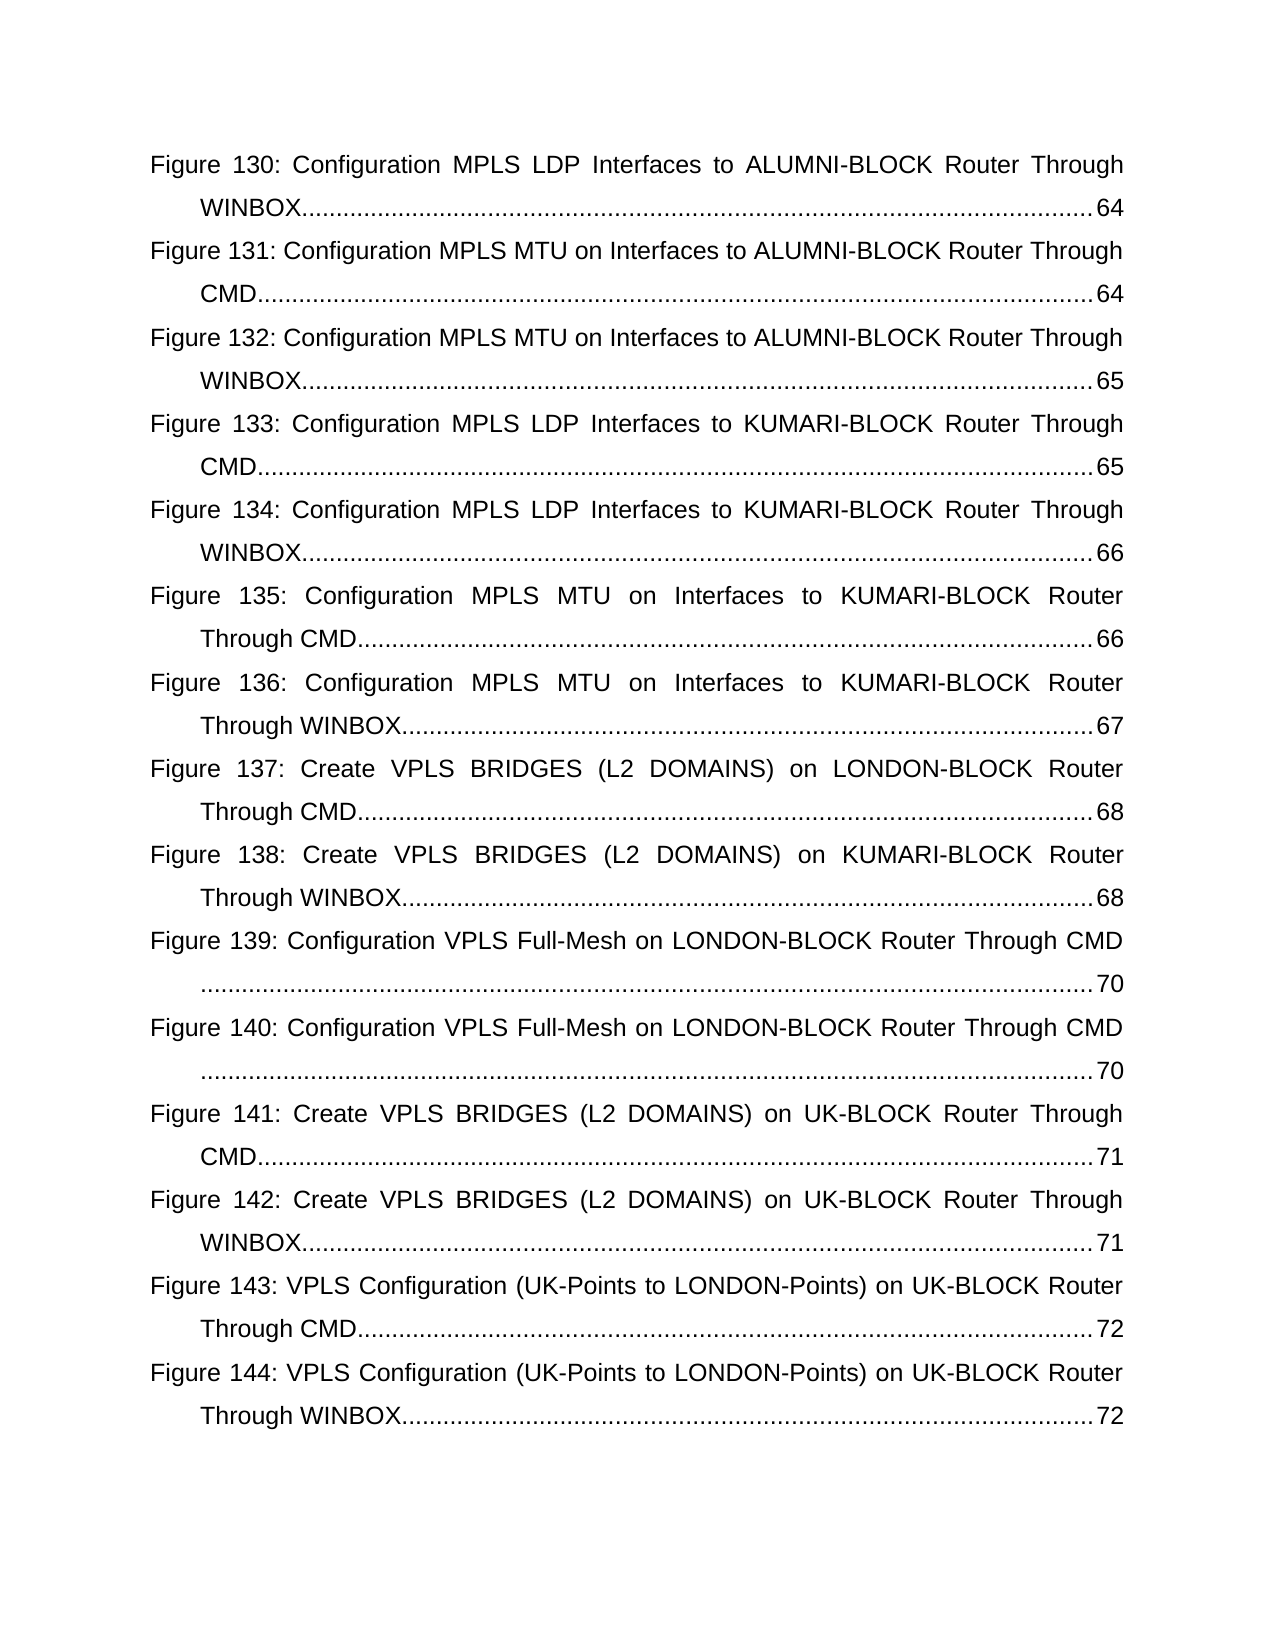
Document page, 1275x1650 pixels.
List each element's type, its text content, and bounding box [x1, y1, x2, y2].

text Figure 136: Configuration MPLS MTU on Interfaces to KUMARI-BLOCK Router Through WINBOX 67 [150, 667, 1125, 739]
text Figure 135: Configuration MPLS MTU on Interfaces to KUMARI-BLOCK Router Through CMD 66 [150, 581, 1125, 653]
text Figure 131: Configuration MPLS MTU on Interfaces to ALUMNI-BLOCK Router Through CMD 64 [150, 236, 1125, 308]
text Figure 138: Create VPLS BRIDGES (L2 DOMAINS) on KUMARI-BLOCK Router Through WINBOX 68 [150, 840, 1125, 912]
text Figure 140: Configuration VPLS Full-Mesh on LONDON-BLOCK Router Through CMD 70 [150, 1012, 1125, 1084]
text Figure 144: VPLS Configuration (UK-Points to LONDON-Points) on UK-BLOCK Router Through WINBOX 72 [150, 1357, 1125, 1429]
text Figure 141: Create VPLS BRIDGES (L2 DOMAINS) on UK-BLOCK Router Through CMD 71 [150, 1099, 1125, 1171]
text Figure 139: Configuration VPLS Full-Mesh on LONDON-BLOCK Router Through CMD 70 [150, 926, 1125, 998]
text Figure 134: Configuration MPLS LDP Interfaces to KUMARI-BLOCK Router Through WINBOX 66 [150, 495, 1125, 567]
text Figure 130: Configuration MPLS LDP Interfaces to ALUMNI-BLOCK Router Through WINBOX 64 [150, 150, 1125, 222]
text Figure 142: Create VPLS BRIDGES (L2 DOMAINS) on UK-BLOCK Router Through WINBOX 71 [150, 1185, 1125, 1257]
text Figure 132: Configuration MPLS MTU on Interfaces to ALUMNI-BLOCK Router Through WINBOX 65 [150, 322, 1125, 394]
text Figure 143: VPLS Configuration (UK-Points to LONDON-Points) on UK-BLOCK Router Through CMD 72 [150, 1271, 1125, 1343]
text Figure 137: Create VPLS BRIDGES (L2 DOMAINS) on LONDON-BLOCK Router Through CMD 68 [150, 754, 1125, 826]
text Figure 133: Configuration MPLS LDP Interfaces to KUMARI-BLOCK Router Through CMD 65 [150, 409, 1125, 481]
